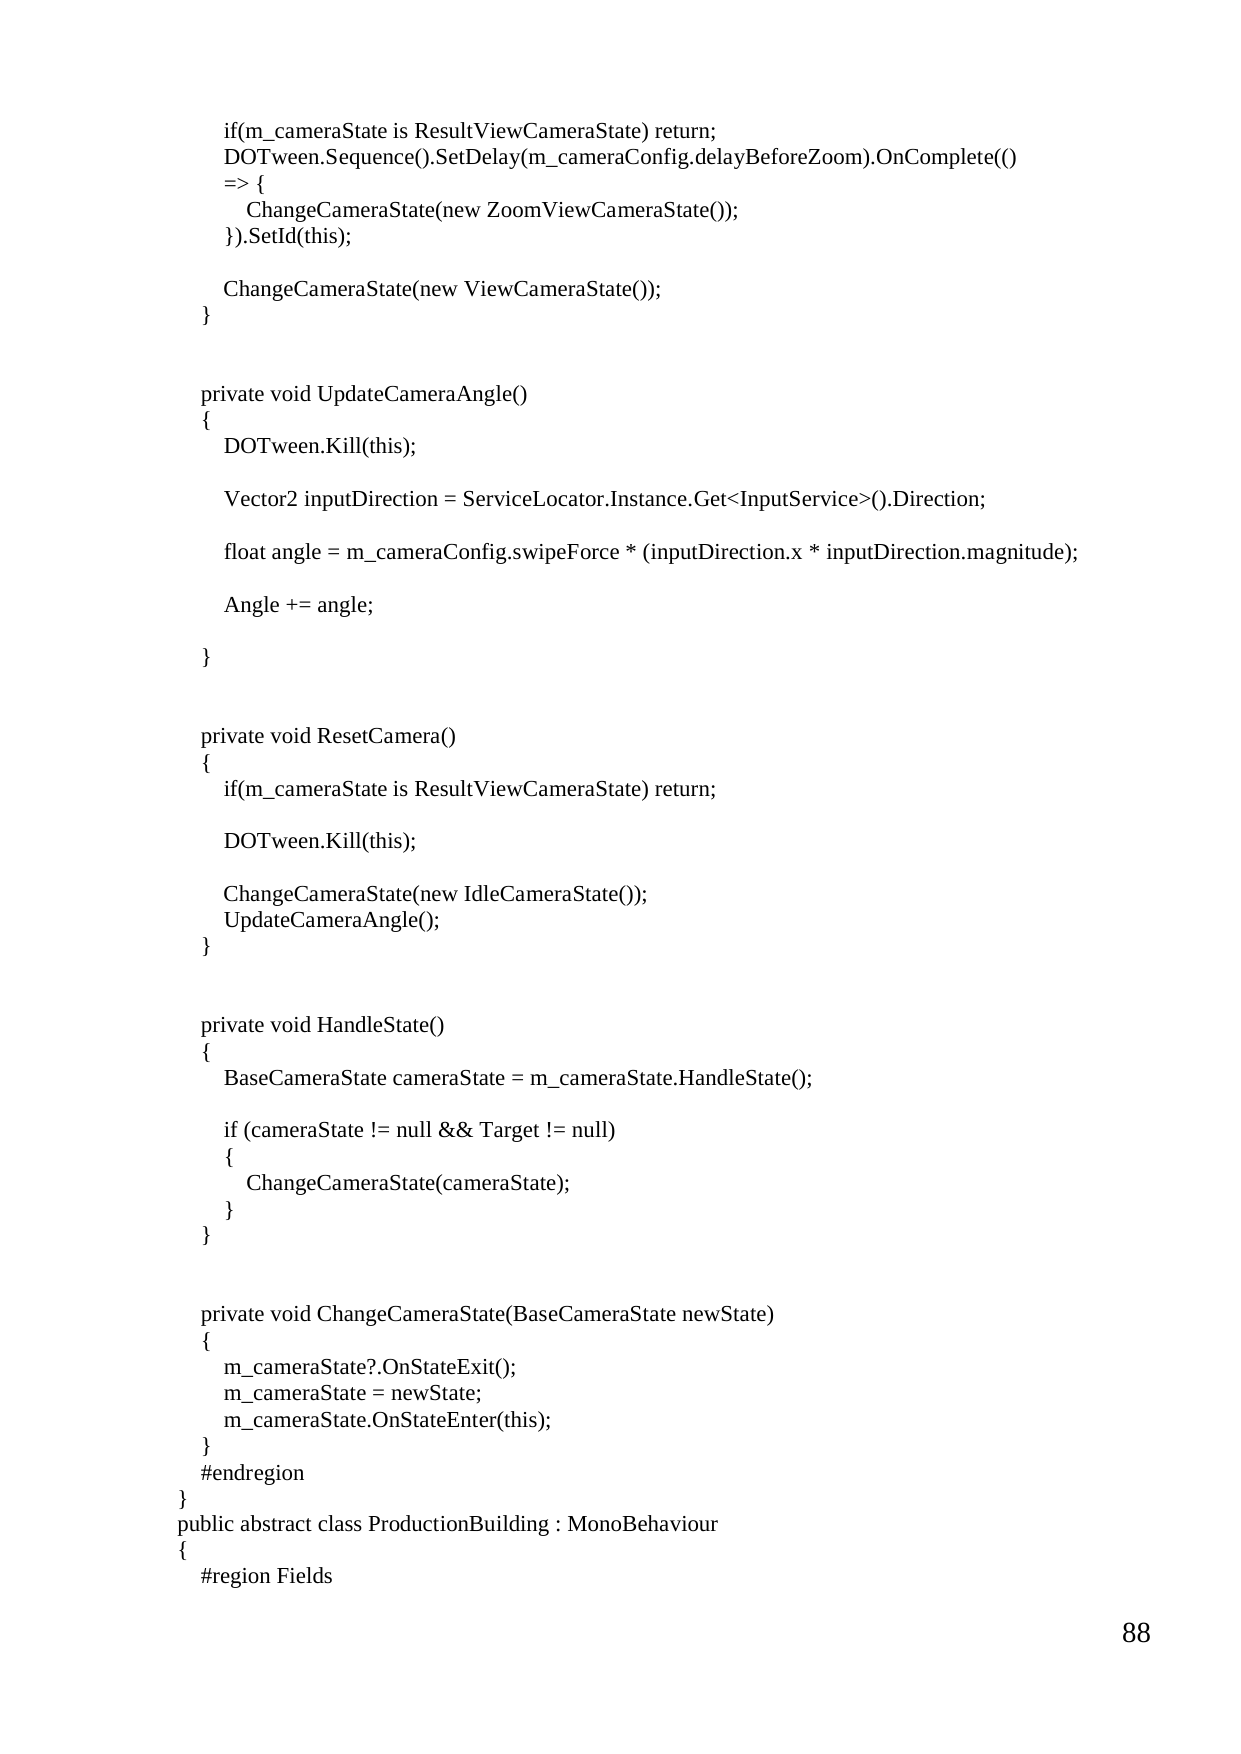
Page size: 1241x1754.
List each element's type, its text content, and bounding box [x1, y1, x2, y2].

text DOTween.Kill(this); [223, 433, 1154, 459]
text } [201, 932, 1154, 958]
text if(m_cameraState is ResultViewCameraState) return; [223, 775, 1154, 801]
text ChangeCameraState(new ZoomViewCameraState()); }).SetId(this); [223, 196, 741, 249]
text } [201, 643, 1154, 669]
text private void UpdateCameraAngle() { [201, 380, 531, 433]
text float angle = m_cameraConfig.swipeForce * (inputDirection.x * inputDirection.magnitude); [223, 538, 1154, 564]
text Vector2 inputDirection = ServiceLocator.Instance.Get<InputService>().Direction; [223, 485, 1154, 511]
text ChangeCameraState(cameraState); } [223, 1169, 572, 1222]
text public abstract class ProductionBuilding : MonoBehaviour { [177, 1511, 722, 1563]
text m_cameraState?.OnStateExit(); m_cameraState = newState; m_cameraState.OnStateEnter(this); [223, 1353, 554, 1432]
text 88 [1122, 1615, 1154, 1648]
text private void HandleState() { [201, 1011, 449, 1064]
text } #endregion [201, 1432, 309, 1485]
text ChangeCameraState(new IdleCameraState()); UpdateCameraAngle(); [223, 880, 649, 932]
text Angle += angle; [223, 591, 1154, 617]
text BaseCameraState cameraState = m_cameraState.HandleState(); [223, 1064, 1154, 1090]
text private void ChangeCameraState(BaseCameraState newState) { [201, 1300, 775, 1353]
text private void ResetCamera() { [201, 722, 460, 775]
text if(m_cameraState is ResultViewCameraState) return; DOTween.Sequence().SetDelay(m_cameraConfig.delayBeforeZoom).OnComplete(() => { [223, 117, 1048, 196]
text } [177, 1485, 1154, 1511]
text ChangeCameraState(new ViewCameraState()); } [201, 275, 663, 327]
text if (cameraState != null && Target != null) { [223, 1117, 618, 1169]
text DOTween.Kill(this); [223, 827, 1154, 854]
text #region Fields [201, 1563, 1154, 1589]
text } [201, 1222, 1154, 1248]
